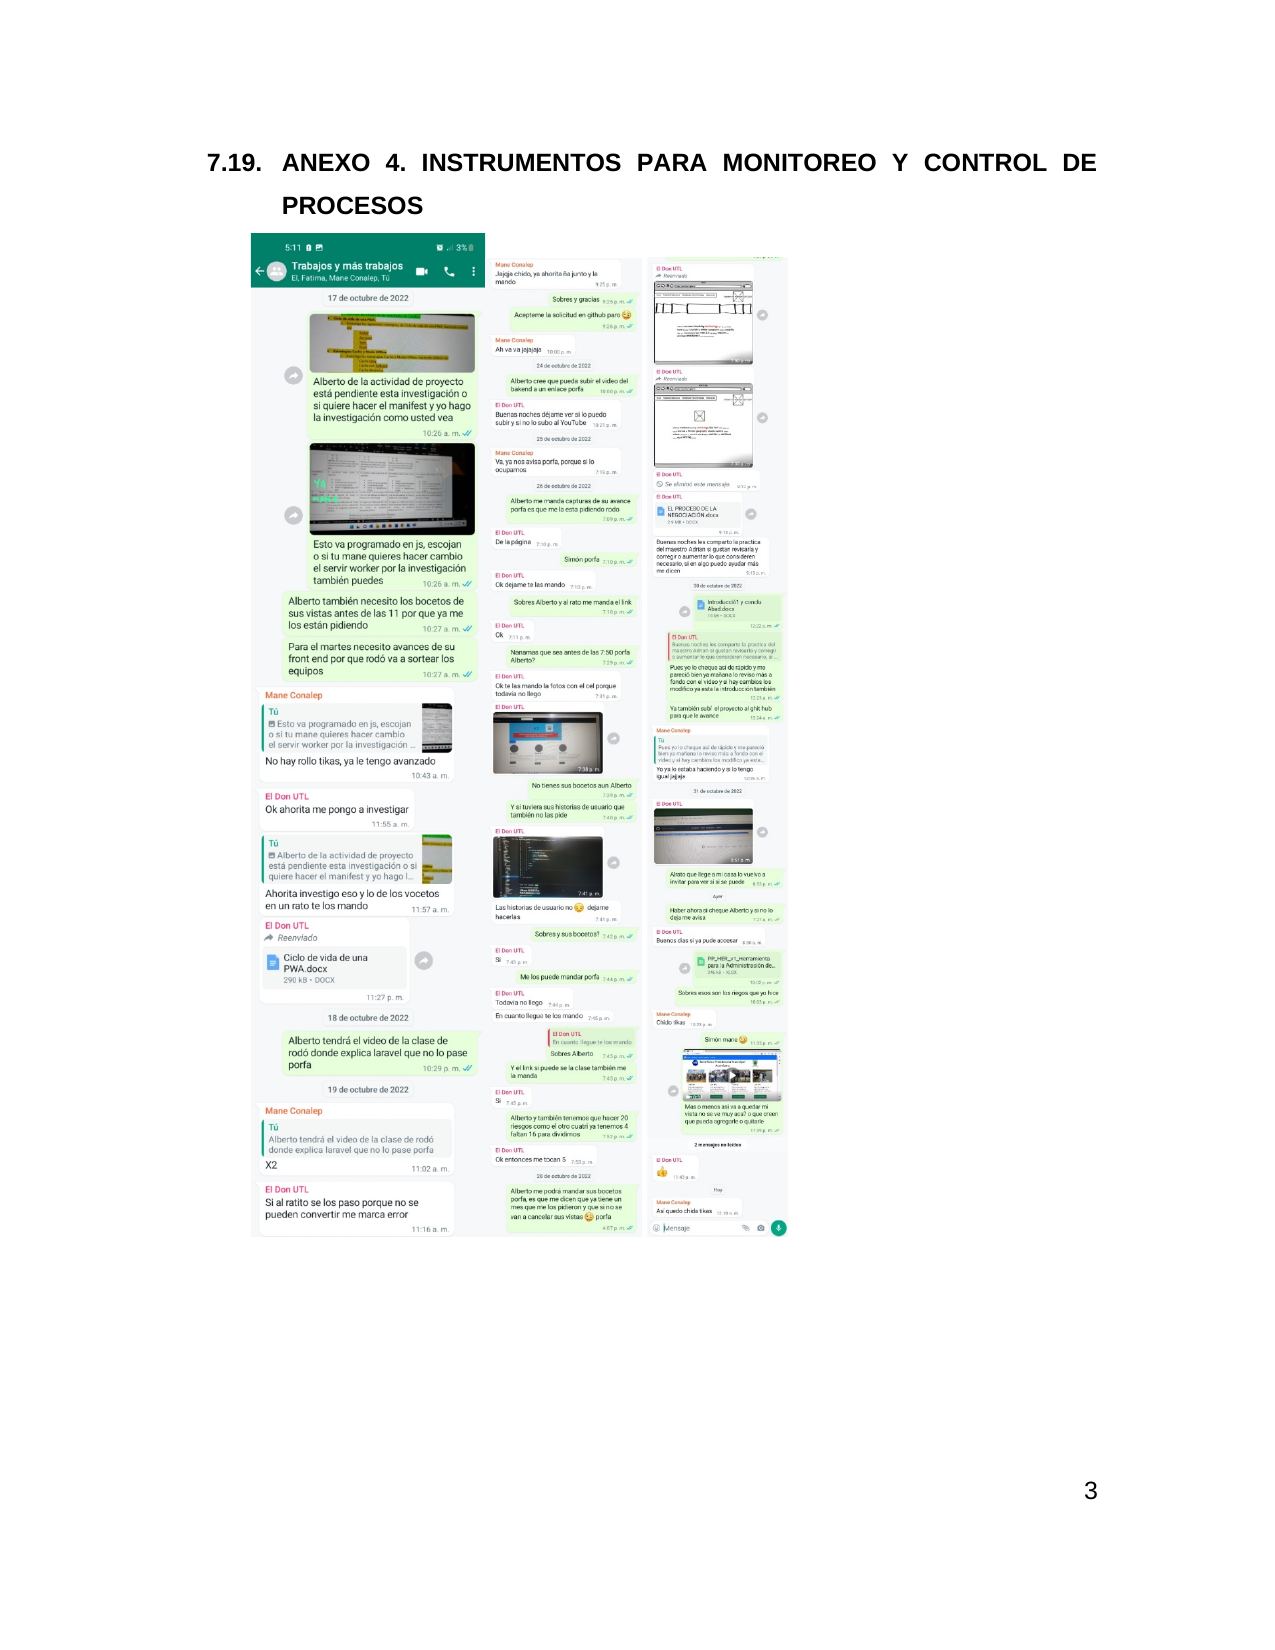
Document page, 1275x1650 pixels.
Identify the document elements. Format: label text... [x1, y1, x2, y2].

picture [250, 233, 642, 1237]
picture [647, 257, 788, 1237]
text ANEXO 4. INSTRUMENTOS PARA MONITOREO Y CONTROL DE PROCESOS [207, 148, 1098, 219]
